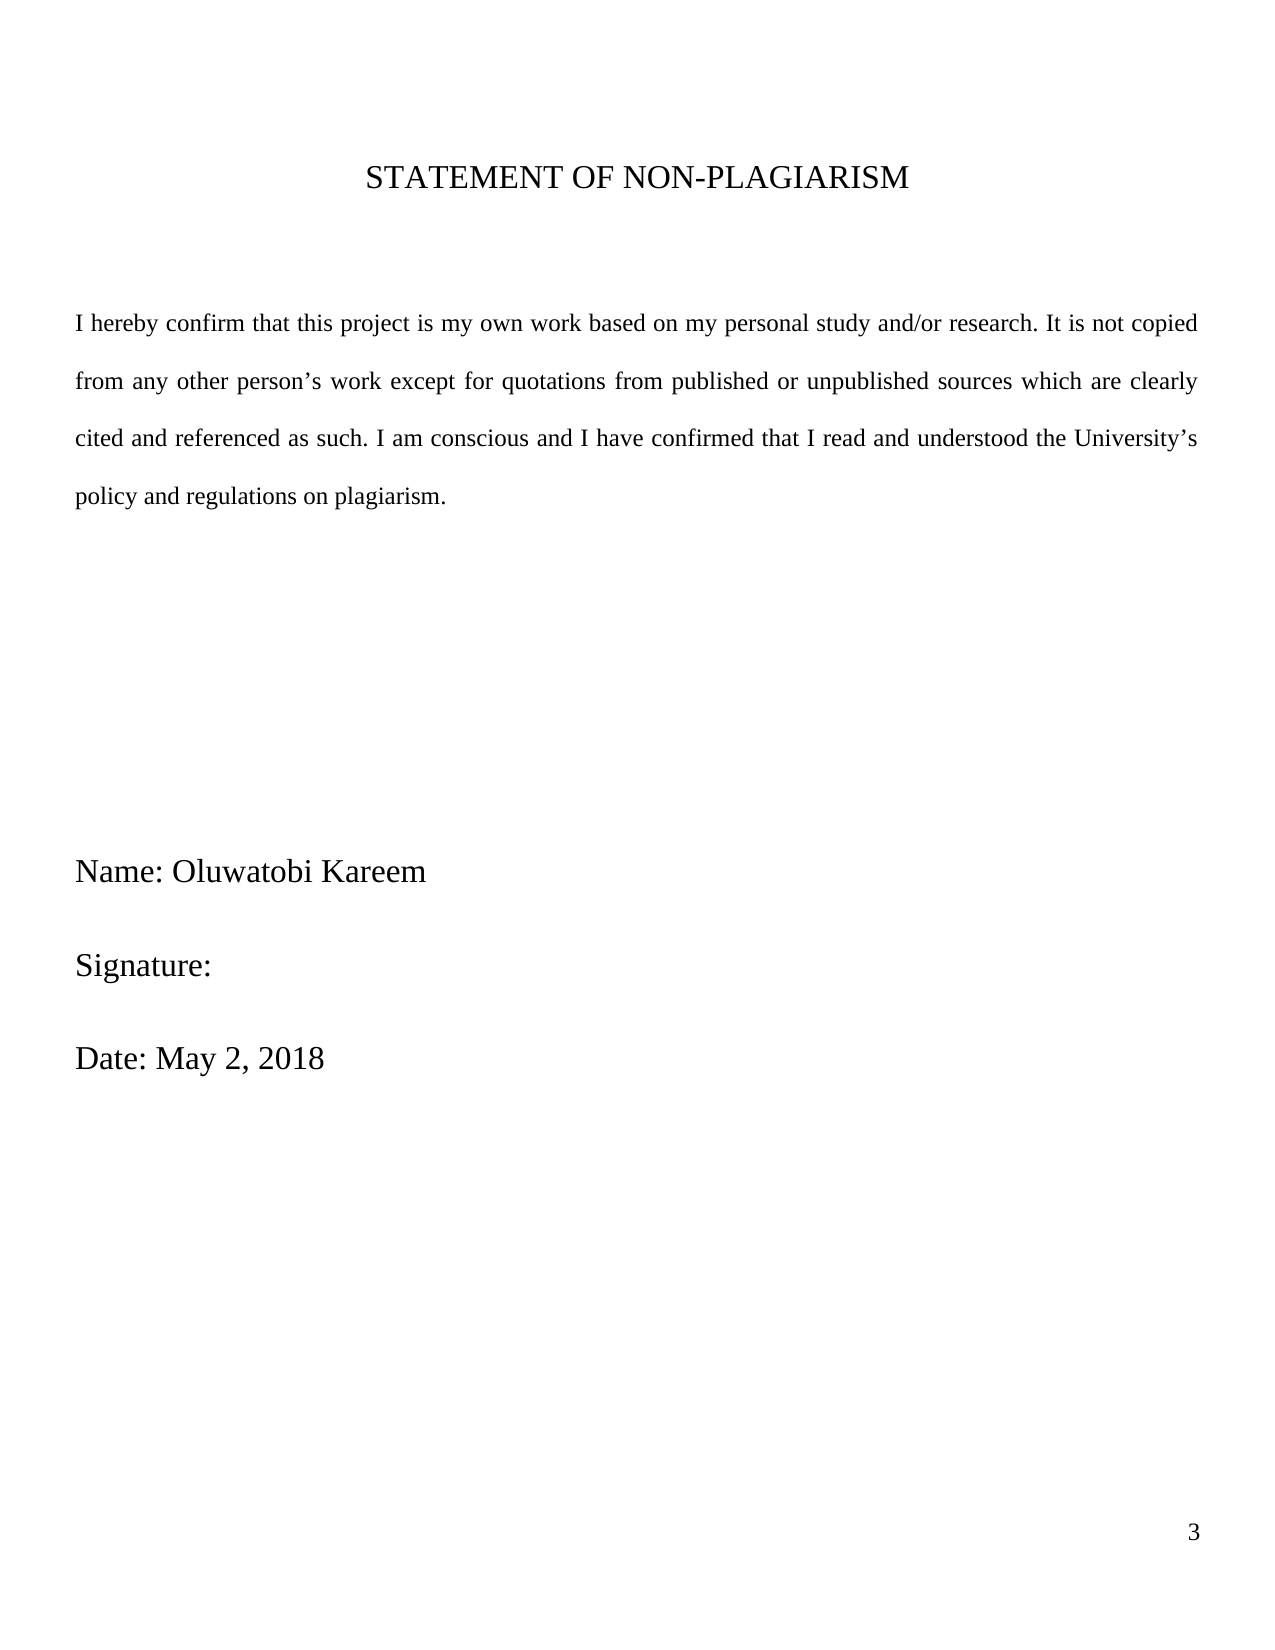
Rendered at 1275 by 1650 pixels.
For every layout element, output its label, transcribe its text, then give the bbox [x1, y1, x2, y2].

text Date: May 2, 2018 [75, 1038, 1200, 1077]
text I hereby confirm that this project is my own work based on my personal study and/or research. It is not copied from any other person’s work except for quotations from published or unpublished sources which are clearly cited and referenced as such. I am conscious and I have confirmed that I read and understood the University’s policy and regulations on plagiarism. [75, 308, 1200, 509]
subtitle STATEMENT OF NON-PLAGIARISM [75, 157, 1200, 196]
text Signature: [75, 945, 1200, 983]
text Name: Oluwatobi Kareem [75, 852, 1200, 890]
